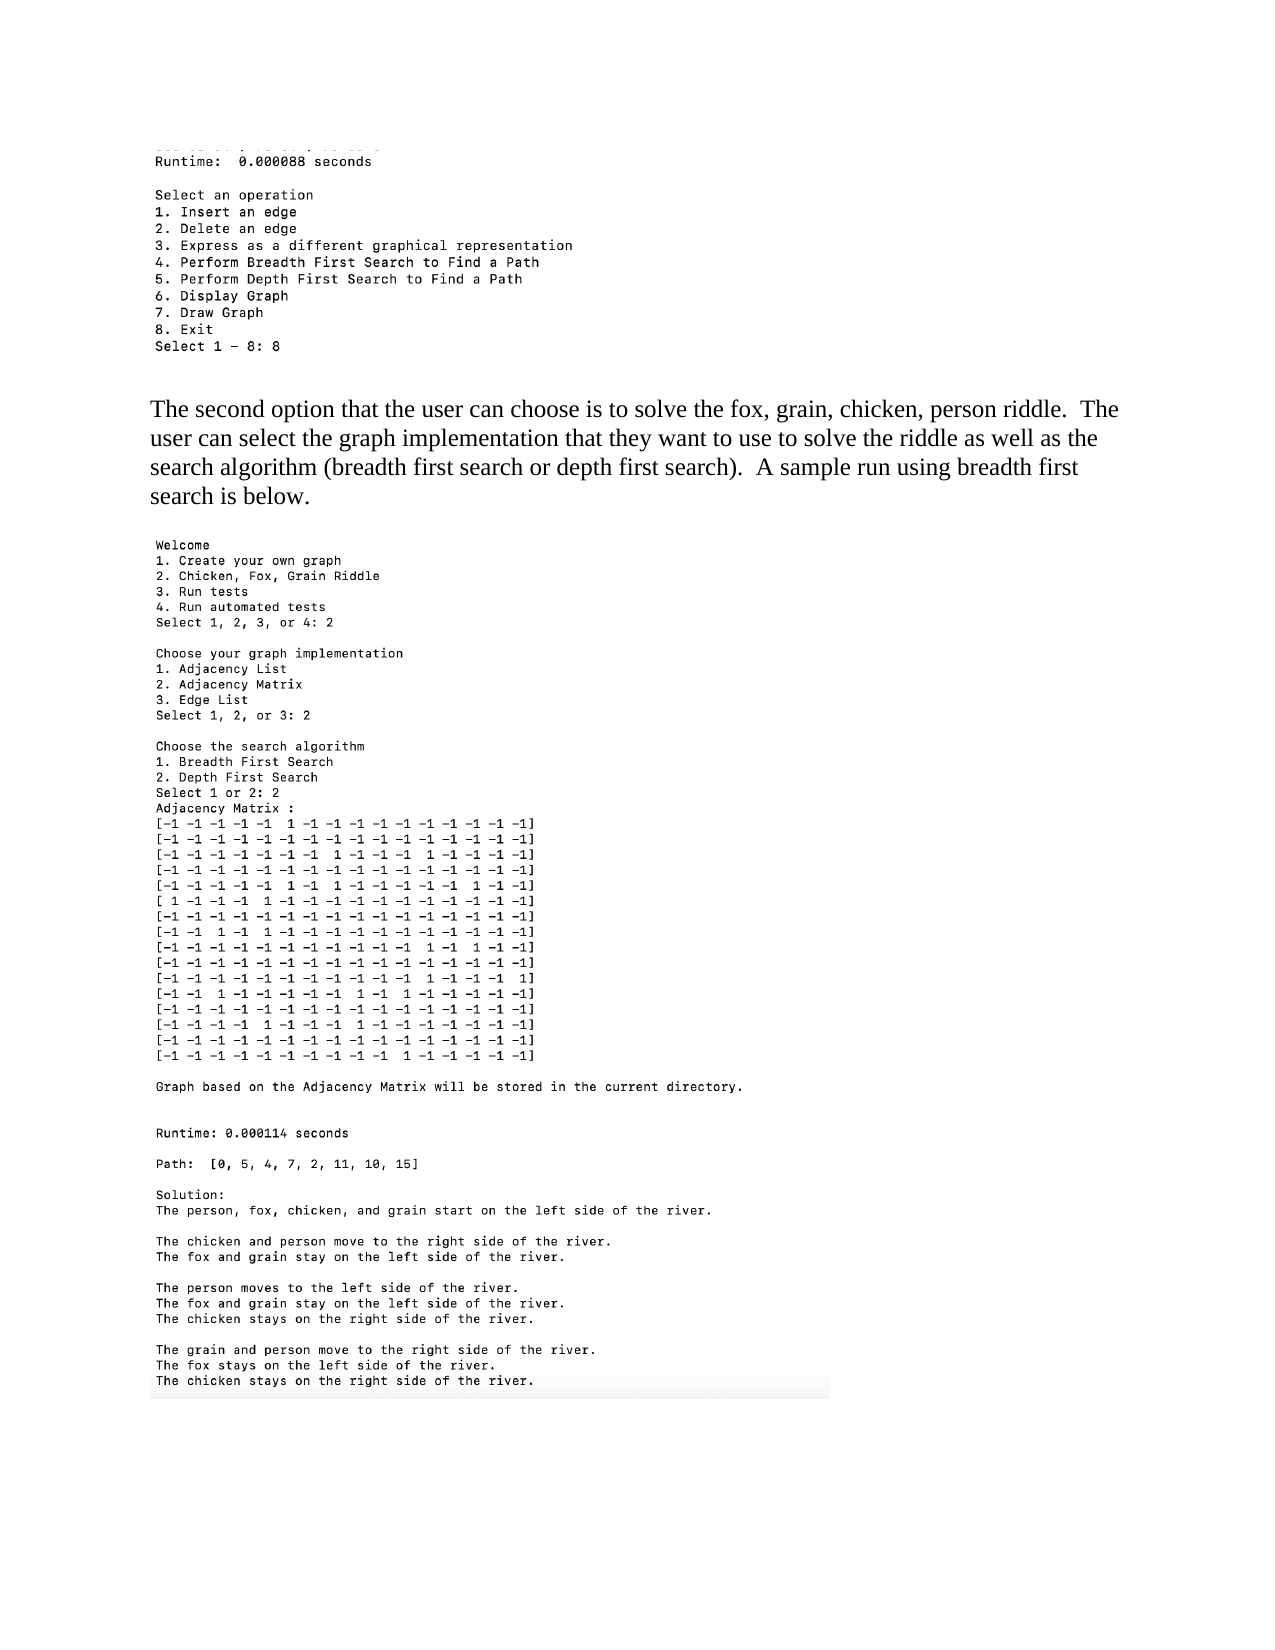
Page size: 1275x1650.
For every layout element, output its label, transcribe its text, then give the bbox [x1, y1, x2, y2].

text The second option that the user can choose is to solve the fox, grain, chicken, person riddle. The user can select the graph implementation that they want to use to solve the riddle as well as the search algorithm (breadth first search or depth first search). A sample run using breadth first search is below. [150, 394, 1125, 509]
picture [150, 538, 830, 1399]
picture [150, 150, 593, 366]
